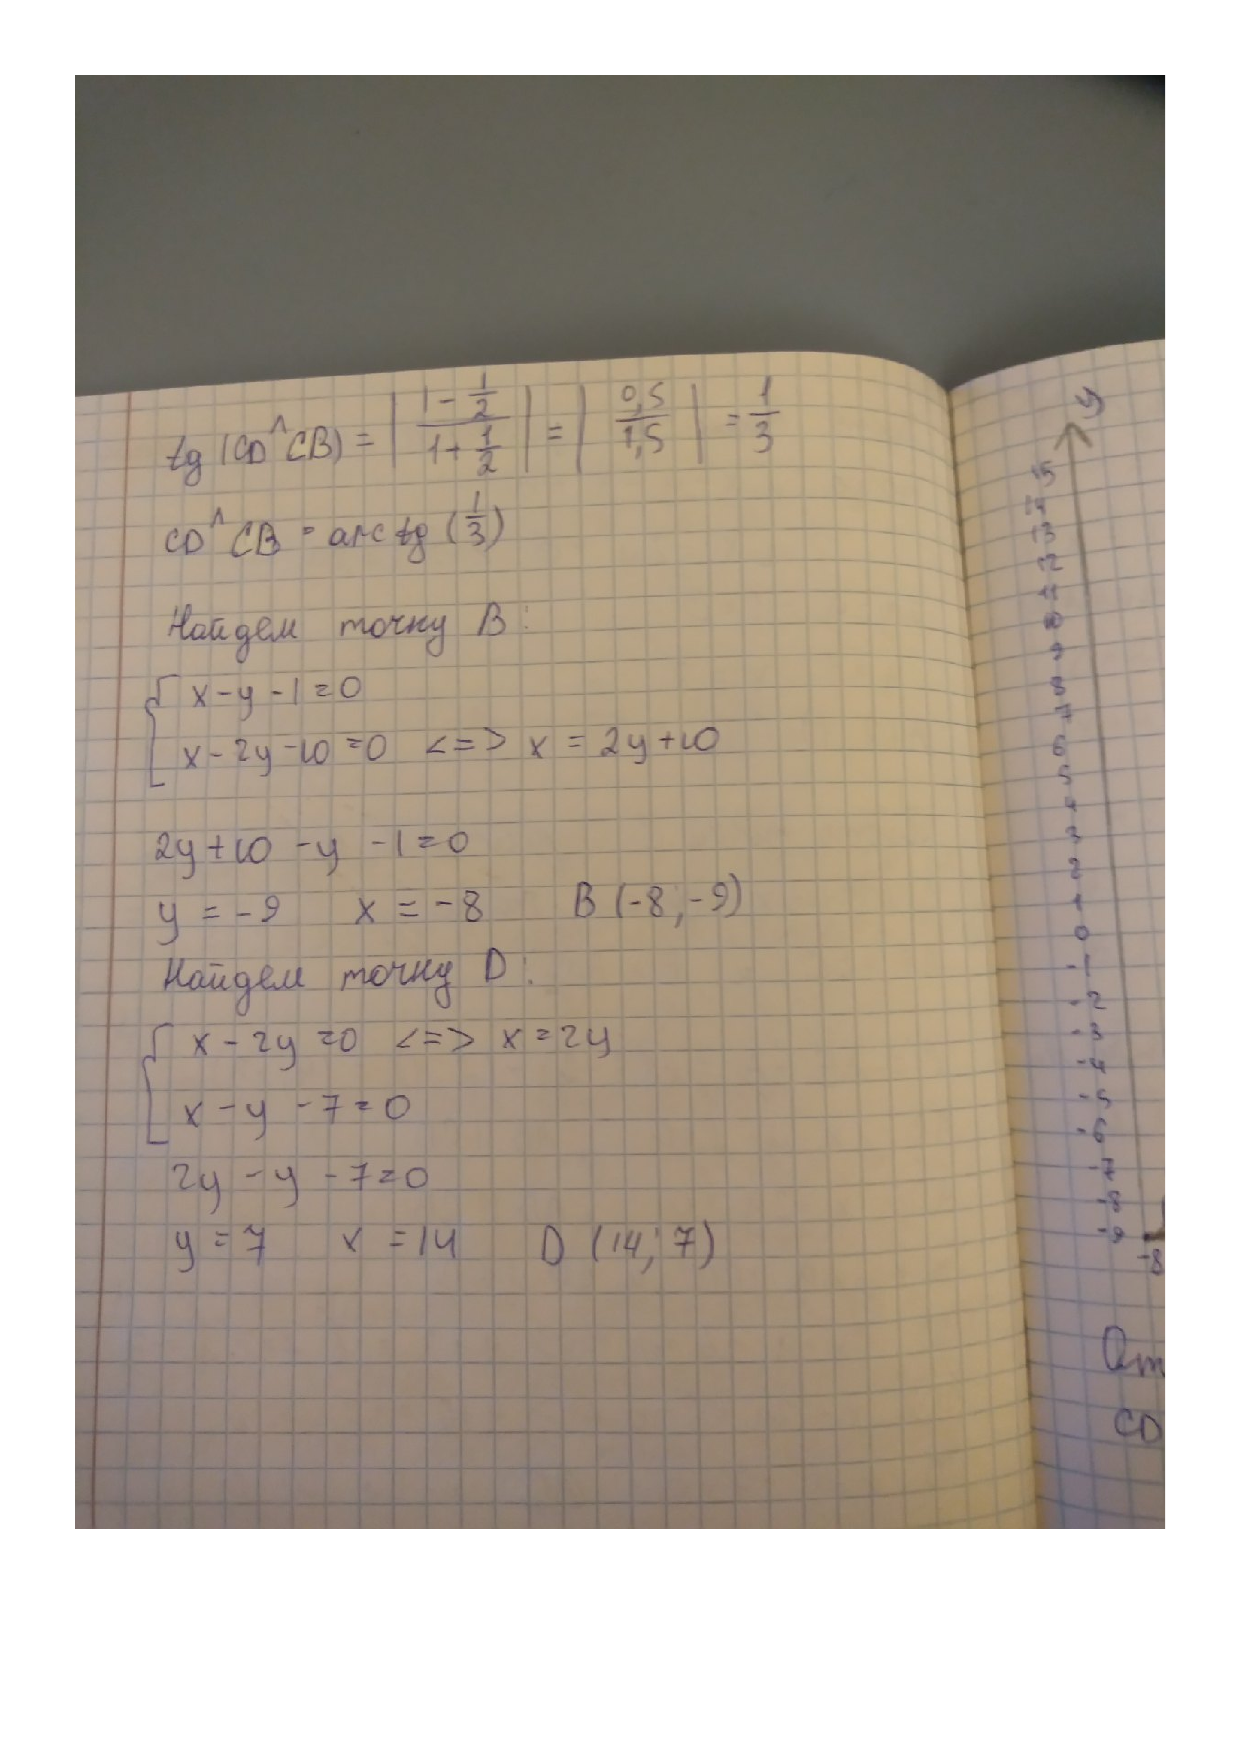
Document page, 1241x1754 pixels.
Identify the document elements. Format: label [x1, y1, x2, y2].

picture [75, 75, 1166, 1529]
